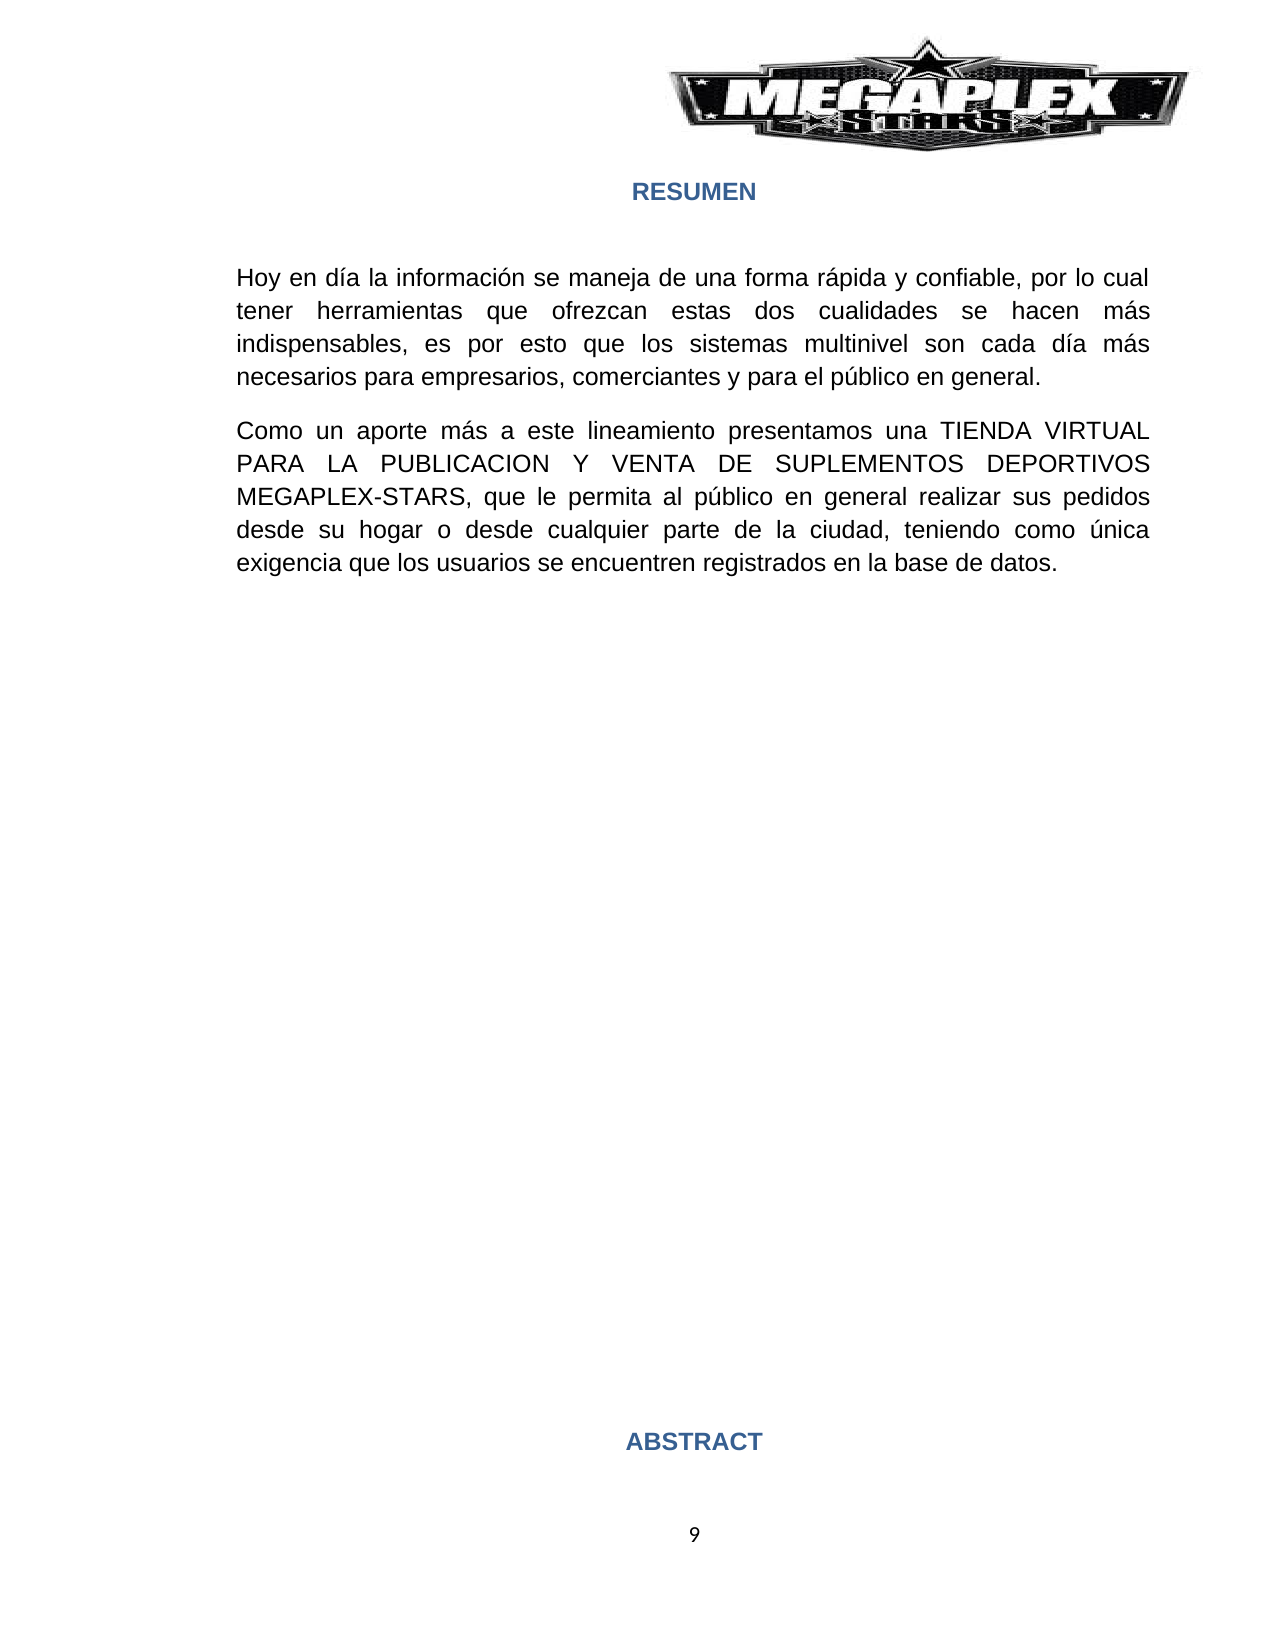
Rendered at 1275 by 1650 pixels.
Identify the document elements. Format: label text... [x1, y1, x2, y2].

text Hoy en día la información se maneja de una forma rápida y confiable, por lo cual tener herramientas que ofrezcan estas dos cualidades se hacen más indispensables, es por esto que los sistemas multinivel son cada día más necesarios para empresarios, comerciantes y para el público en general. [236, 263, 1152, 391]
subtitle RESUMEN [236, 177, 1152, 206]
text Como un aporte más a este lineamiento presentamos una TIENDA VIRTUAL PARA LA PUBLICACION Y VENTA DE SUPLEMENTOS DEPORTIVOS MEGAPLEX-STARS, que le permita al público en general realizar sus pedidos desde su hogar o desde cualquier parte de la ciudad, teniendo como única exigencia que los usuarios se encuentren registrados en la base de datos. [236, 416, 1152, 577]
picture [633, 26, 1259, 158]
subtitle ABSTRACT [236, 1427, 1152, 1455]
